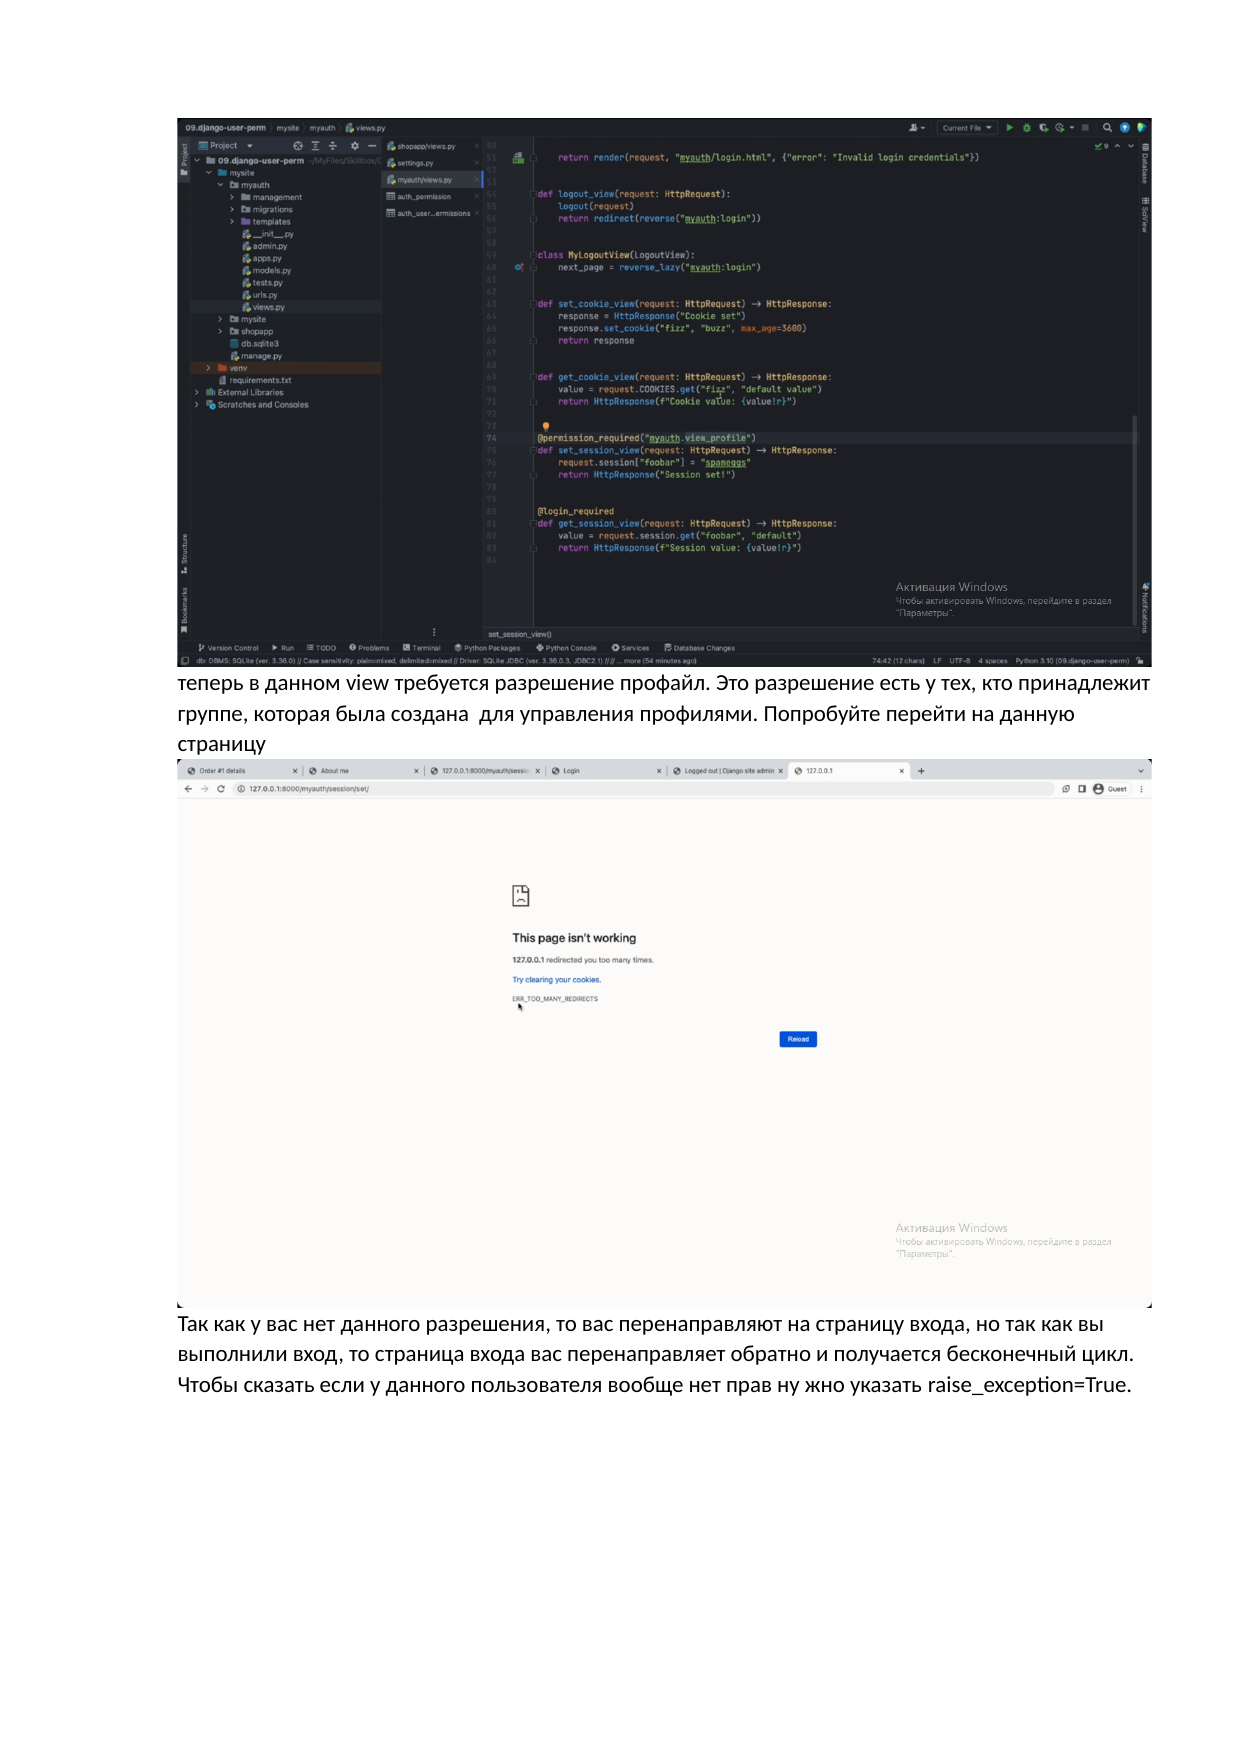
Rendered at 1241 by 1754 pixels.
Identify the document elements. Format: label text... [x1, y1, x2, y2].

text Для того чтобы сделать подобную проверку на view функции выполните следующее. В set_session_view можно поставить разрешение если у пользоватлеля есть профайлтеперь в данном view требуется разрешение профайл. Это разрешение есть у тех, кто принадлежит группе, которая была создана для управления профилями. Попробуйте перейти на данную страницуТак как у вас нет данного разрешения, то вас перенаправляют на страницу входа, но так как вы выполнили вход, то страница входа вас перенаправляет обратно и получается бесконечный цикл. Чтобы сказать если у данного пользователя вообще нет прав ну жно указать raise_exception=True. В таком случае приложение будет выкидывать исключение если пользователь не имеет прав на эту страницу. Нужно перейти на страницу заново и получите 403Зайдите от имени пользователя у которго есть разрешение и обновите страницу [177, 667, 1152, 759]
text Для того чтобы сделать подобную проверку на view функции выполните следующее. В set_session_view можно поставить разрешение если у пользоватлеля есть профайлтеперь в данном view требуется разрешение профайл. Это разрешение есть у тех, кто принадлежит группе, которая была создана для управления профилями. Попробуйте перейти на данную страницуТак как у вас нет данного разрешения, то вас перенаправляют на страницу входа, но так как вы выполнили вход, то страница входа вас перенаправляет обратно и получается бесконечный цикл. Чтобы сказать если у данного пользователя вообще нет прав ну жно указать raise_exception=True. В таком случае приложение будет выкидывать исключение если пользователь не имеет прав на эту страницу. Нужно перейти на страницу заново и получите 403Зайдите от имени пользователя у которго есть разрешение и обновите страницу [177, 1308, 1152, 1398]
picture [177, 759, 1152, 1308]
picture [177, 118, 1152, 667]
